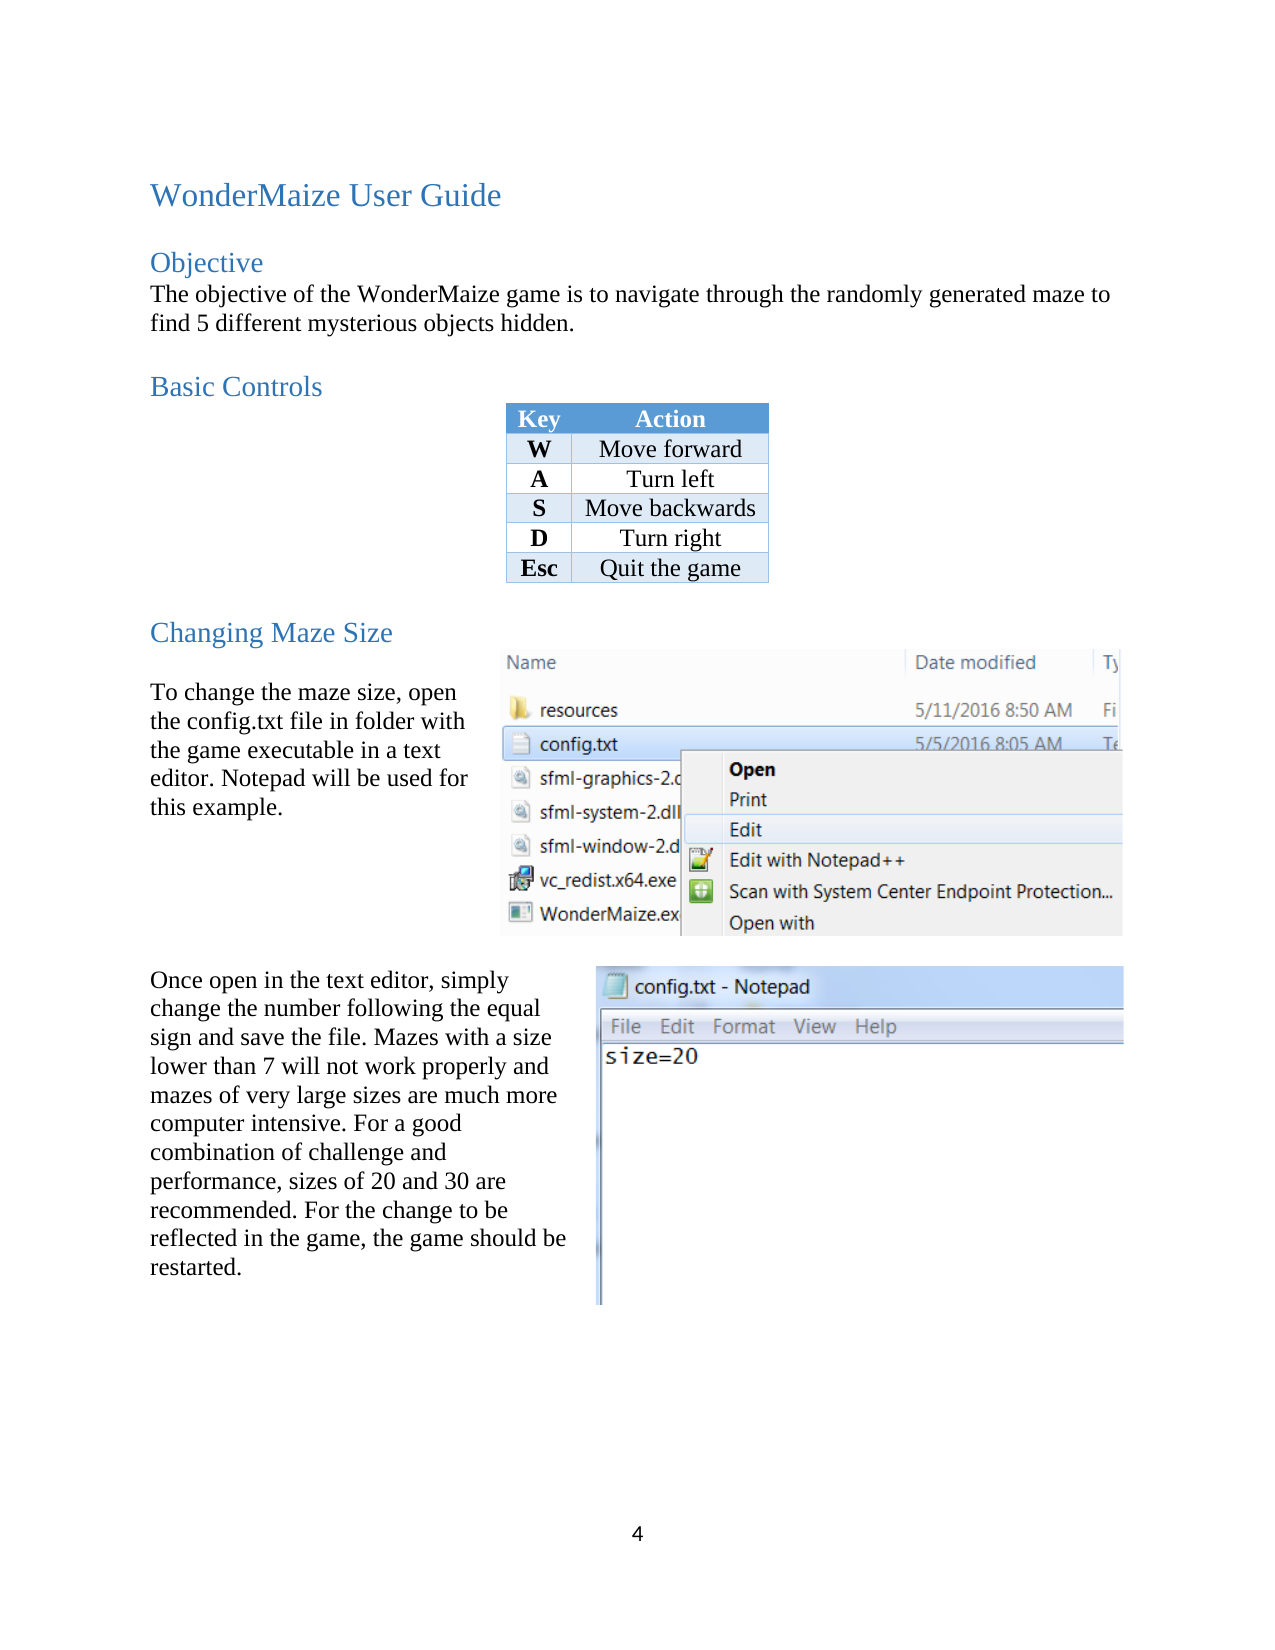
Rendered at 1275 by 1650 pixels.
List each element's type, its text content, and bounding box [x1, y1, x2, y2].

table_cell A [507, 464, 571, 492]
subtitle Objective [150, 246, 1125, 279]
table_cell Esc [507, 553, 571, 582]
table_cell D [507, 523, 571, 552]
table_cell Move forward [572, 434, 768, 463]
table_header Key [507, 404, 571, 433]
table_cell S [507, 494, 571, 522]
subtitle WonderMaize User Guide [150, 175, 1125, 213]
table_cell W [507, 434, 571, 463]
subtitle Basic Controls [150, 369, 1125, 403]
subtitle Changing Maze Size [150, 615, 1125, 648]
table_cell Move backwards [572, 494, 768, 522]
text To change the maze size, open the config.txt file in folder with the game executable in a text editor. Notepad will be used for this example. [150, 677, 500, 821]
table_cell Turn left [572, 464, 768, 492]
picture [595, 966, 1124, 1305]
table_cell Quit the game [572, 553, 768, 582]
picture [500, 649, 1123, 936]
text The objective of the WonderMaize game is to navigate through the randomly generated maze to find 5 different mysterious objects hidden. [150, 279, 1125, 337]
table_header Action [572, 404, 768, 433]
table_cell Turn right [572, 523, 768, 552]
